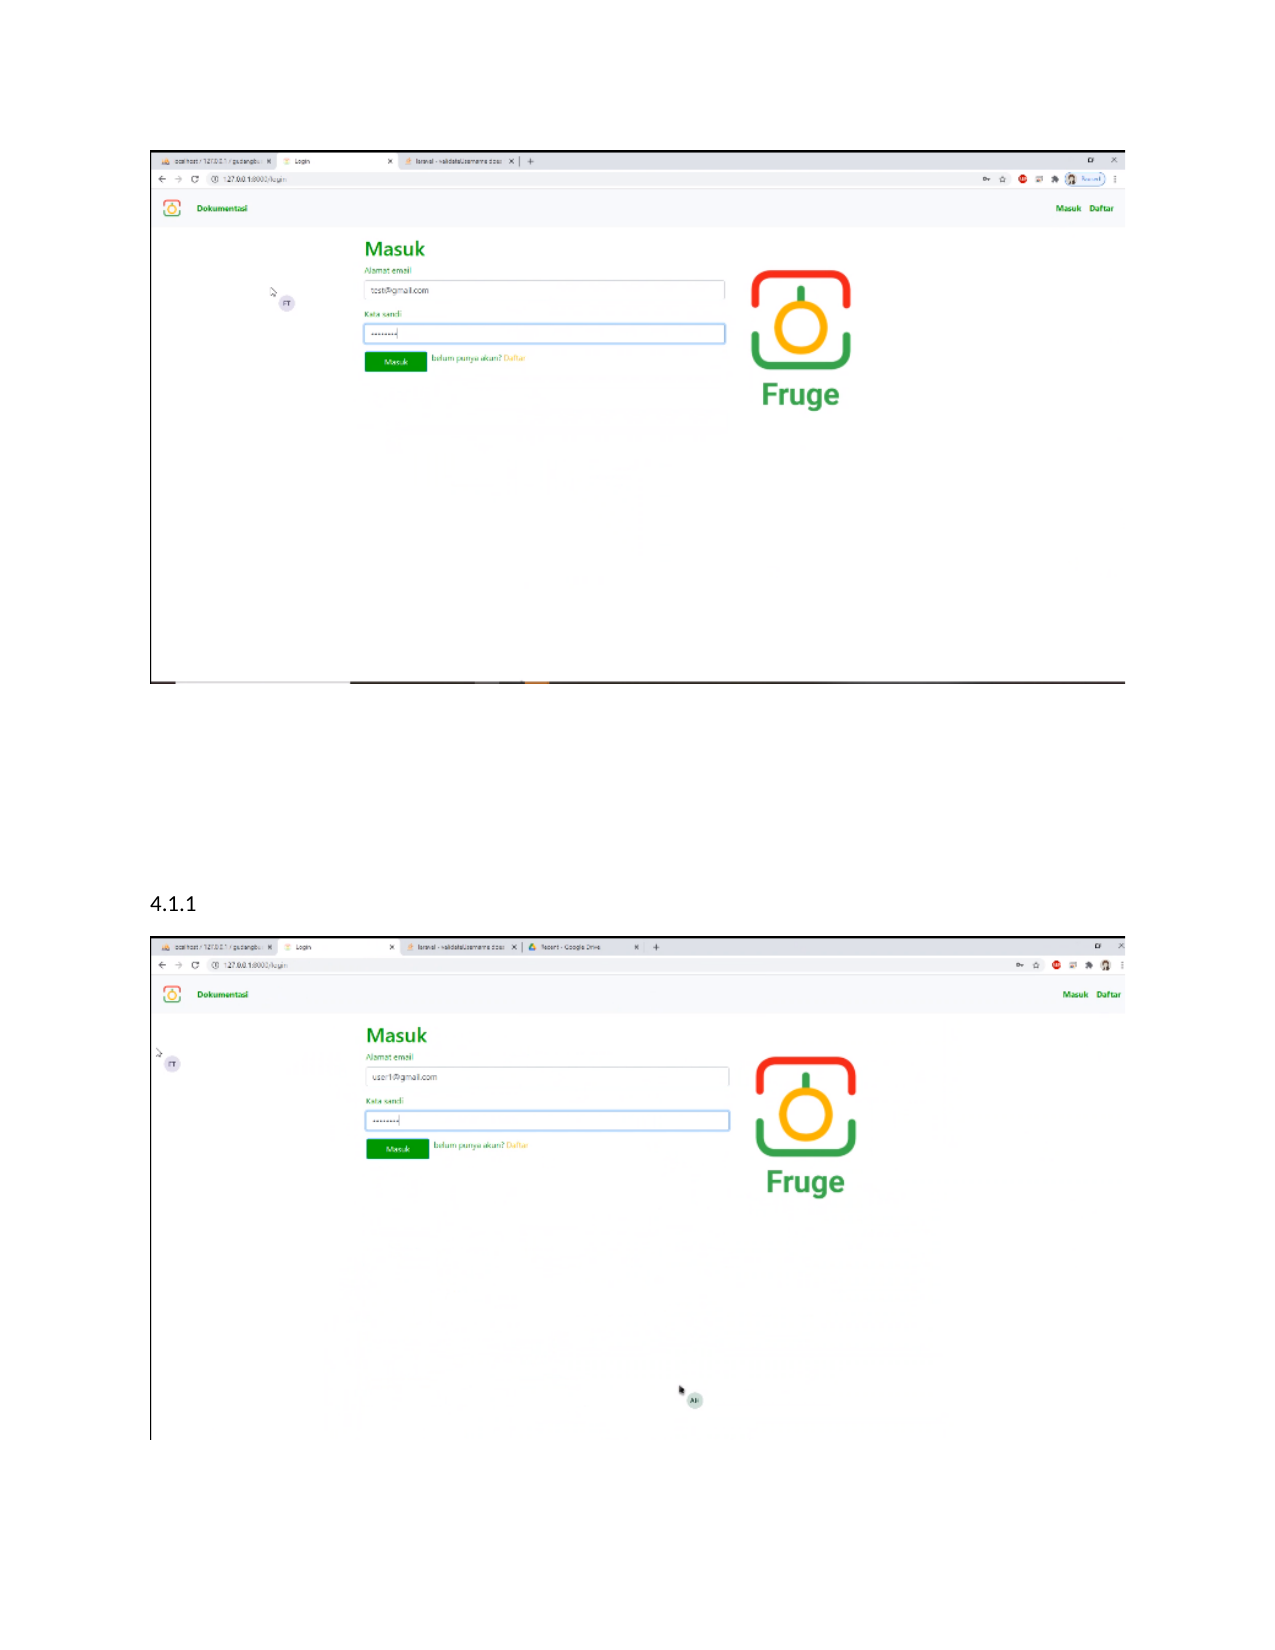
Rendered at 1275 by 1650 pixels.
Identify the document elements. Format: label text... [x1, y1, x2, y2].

text 4.1.1 [150, 889, 1125, 918]
